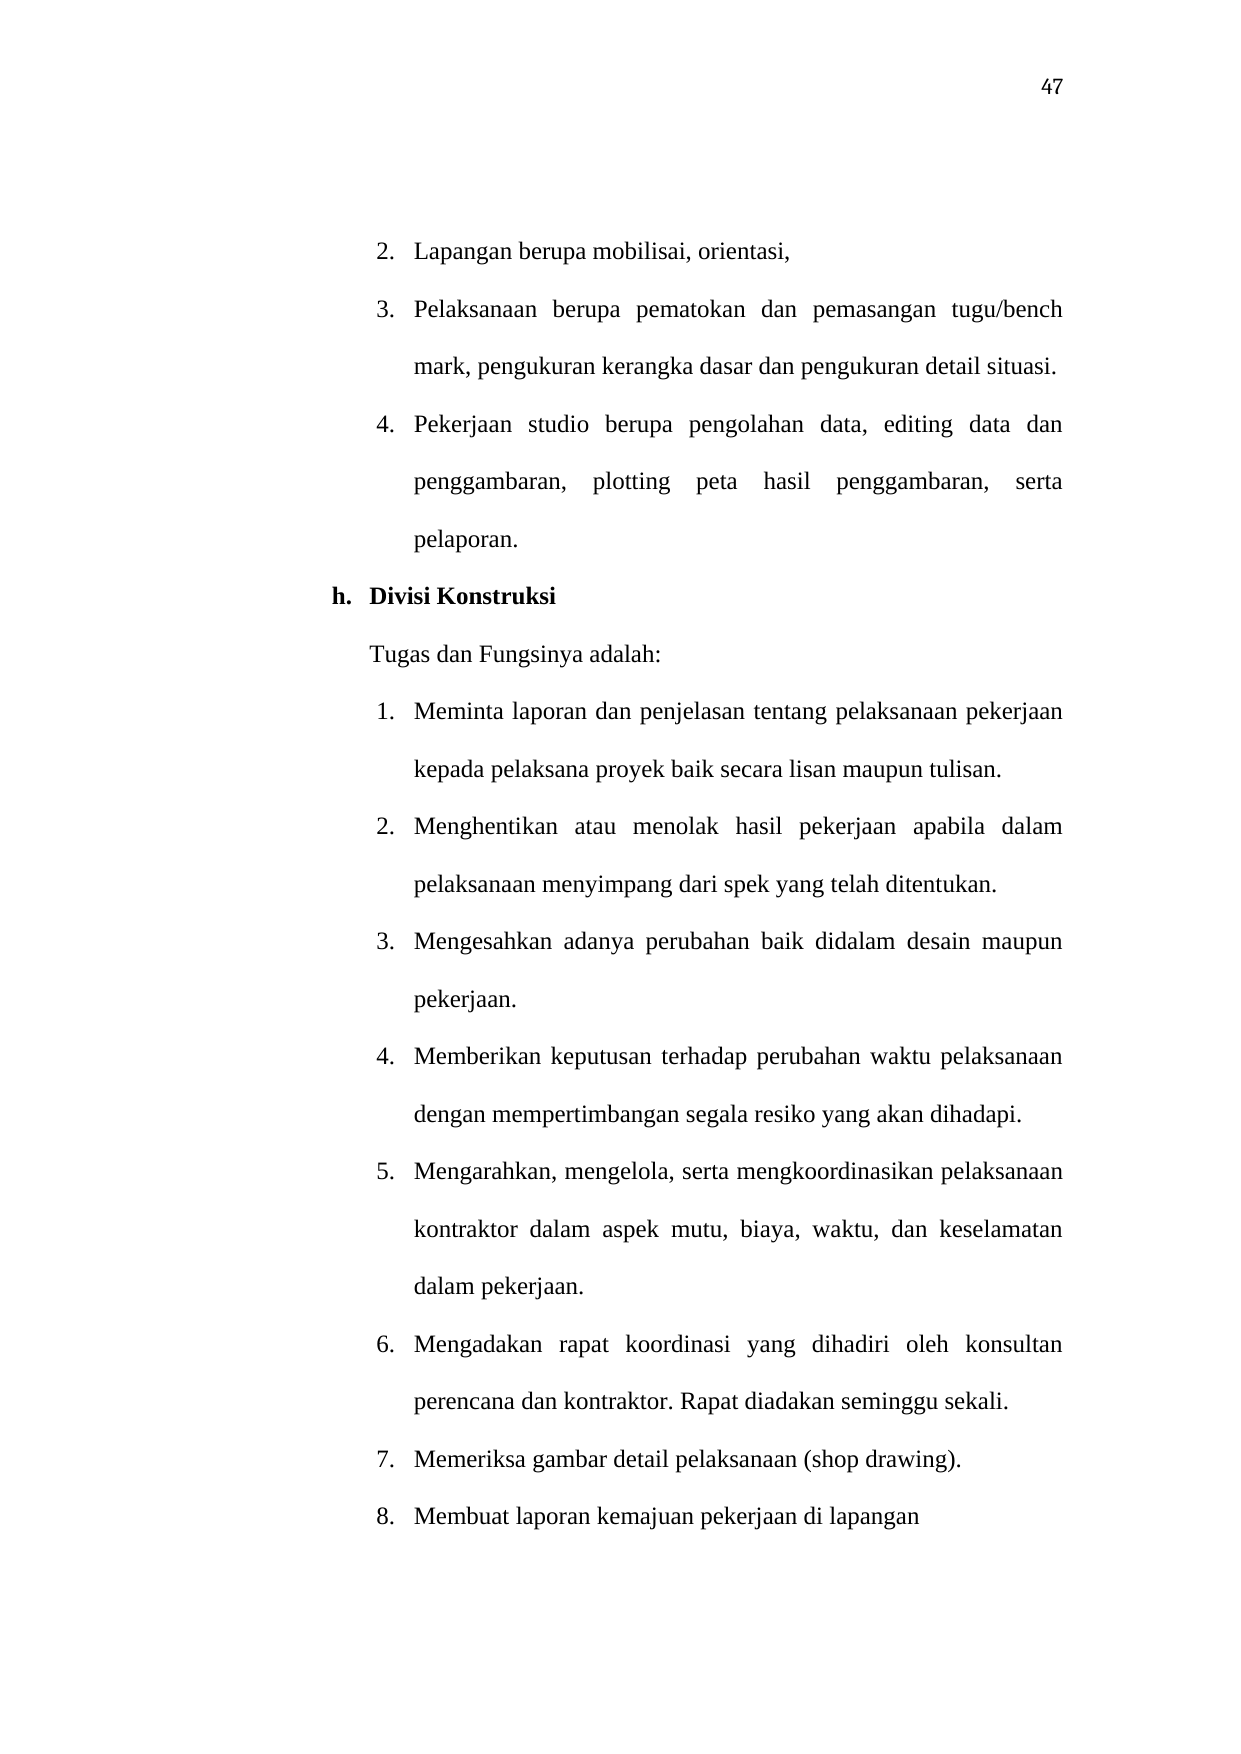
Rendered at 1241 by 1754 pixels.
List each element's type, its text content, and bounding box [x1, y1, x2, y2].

list Menghentikan atau menolak hasil pekerjaan apabila dalam pelaksanaan menyimpang dari spek yang telah ditentukan. [376, 811, 1063, 897]
list Mengesahkan adanya perubahan baik didalam desain maupun pekerjaan. [376, 926, 1063, 1012]
list Lapangan berupa mobilisai, orientasi, [376, 236, 1063, 265]
list Pelaksanaan berupa pematokan dan pemasangan tugu/bench mark, pengukuran kerangka dasar dan pengukuran detail situasi. [376, 294, 1063, 380]
list Memeriksa gambar detail pelaksanaan (shop drawing). [376, 1444, 1063, 1472]
list Meminta laporan dan penjelasan tentang pelaksanaan pekerjaan kepada pelaksana proyek baik secara lisan maupun tulisan. [376, 696, 1063, 782]
list Tugas dan Fungsinya adalah: [369, 639, 1063, 667]
list Memberikan keputusan terhadap perubahan waktu pelaksanaan dengan mempertimbangan segala resiko yang akan dihadapi. [376, 1041, 1063, 1127]
list Pekerjaan studio berupa pengolahan data, editing data dan penggambaran, plotting peta hasil penggambaran, serta pelaporan. [376, 409, 1063, 552]
list Membuat laporan kemajuan pekerjaan di lapangan [376, 1501, 1063, 1530]
list Divisi Konstruksi [332, 581, 1063, 610]
list Mengarahkan, mengelola, serta mengkoordinasikan pelaksanaan kontraktor dalam aspek mutu, biaya, waktu, dan keselamatan dalam pekerjaan. [376, 1156, 1063, 1300]
list Mengadakan rapat koordinasi yang dihadiri oleh konsultan perencana dan kontraktor. Rapat diadakan seminggu sekali. [376, 1329, 1063, 1415]
